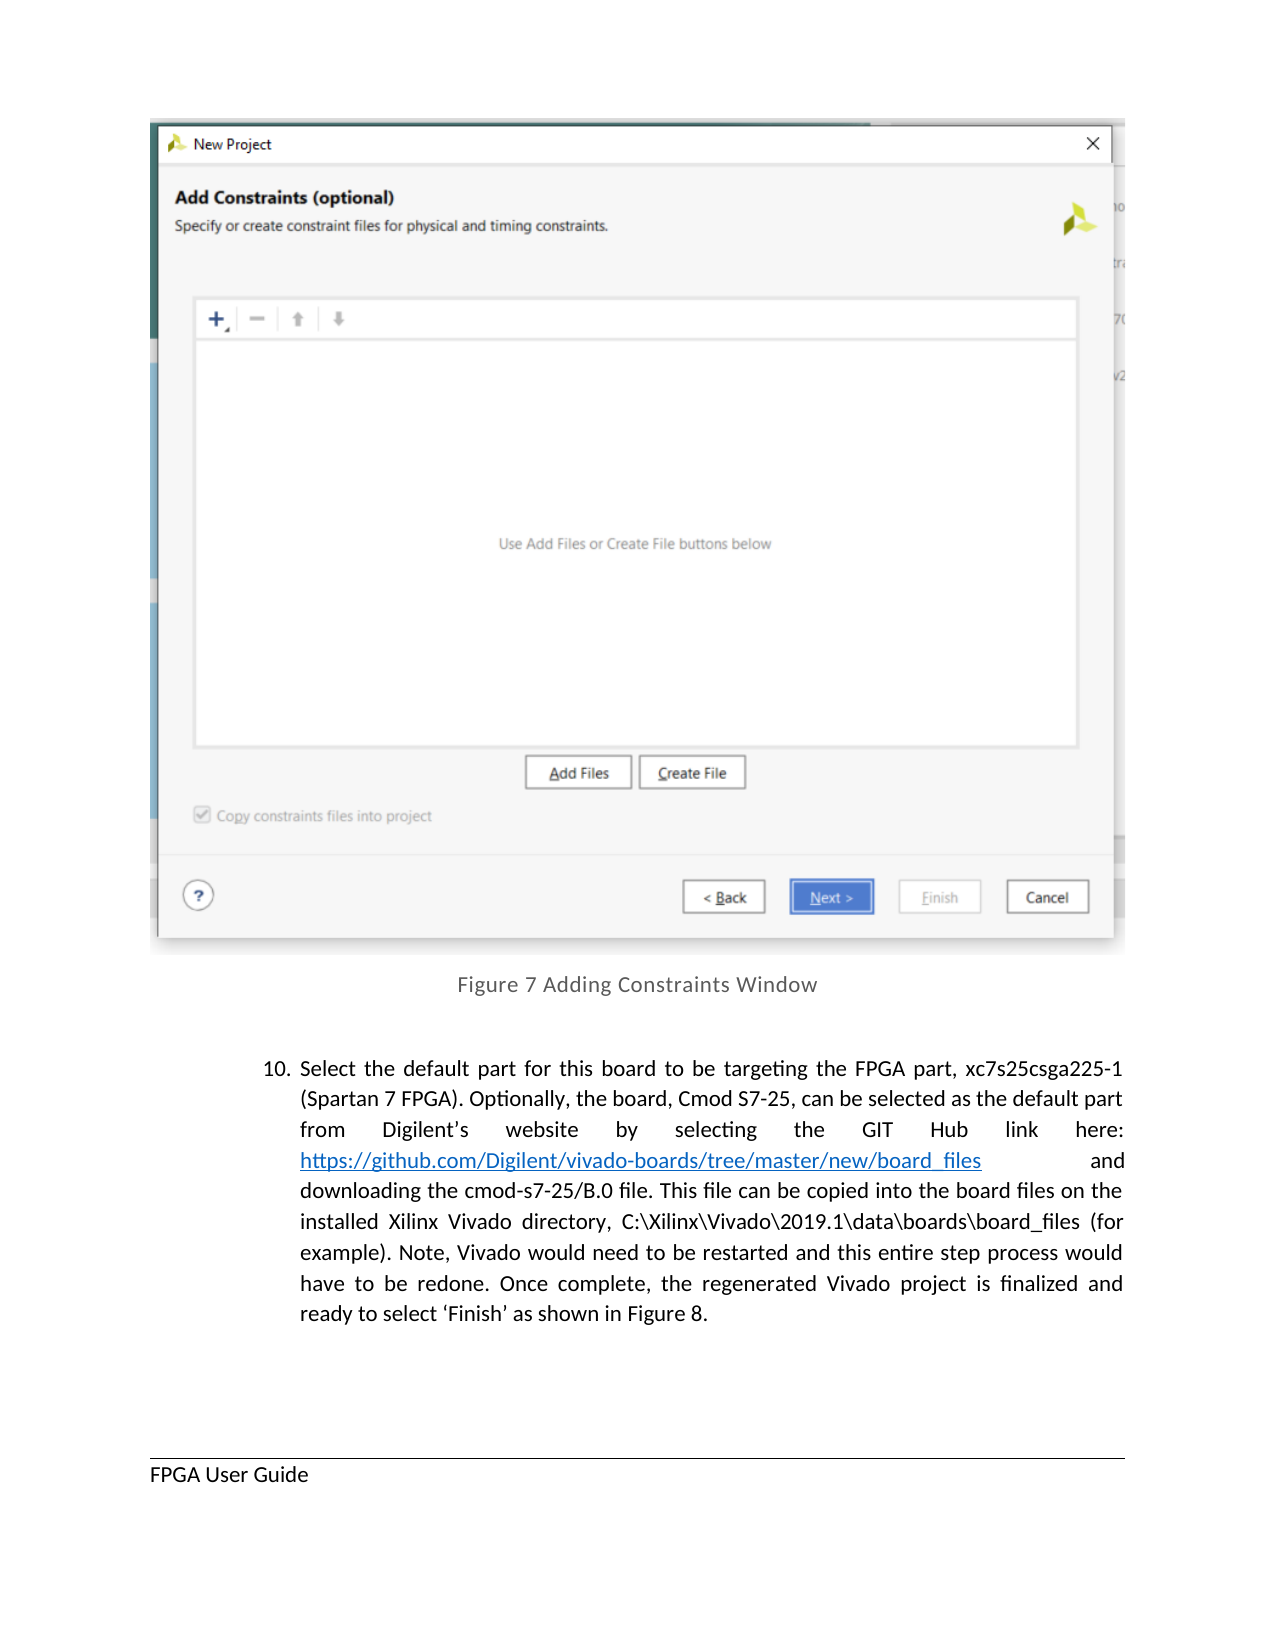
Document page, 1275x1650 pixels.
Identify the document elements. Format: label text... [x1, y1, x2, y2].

list Select the default part for this board to be targeting the FPGA part, xc7s25csga225-1 (Spartan 7 FPGA). Optionally, the board, Cmod S7-25, can be selected as the default part from Digilent’s website by selecting the GIT Hub link here: https://github.com/Digilent/vivado-boards/tree/master/new/board_files and downloading the cmod-s7-25/B.0 file. This file can be copied into the board files on the installed Xilinx Vivado directory, C:\Xilinx\Vivado\2019.1\data\boards\board_files (for example). Note, Vivado would need to be restarted and this entire step process would have to be redone. Once complete, the regenerated Vivado project is finalized and ready to select ‘Finish’ as shown in Figure 8. [262, 1054, 1125, 1327]
picture [150, 118, 1125, 955]
